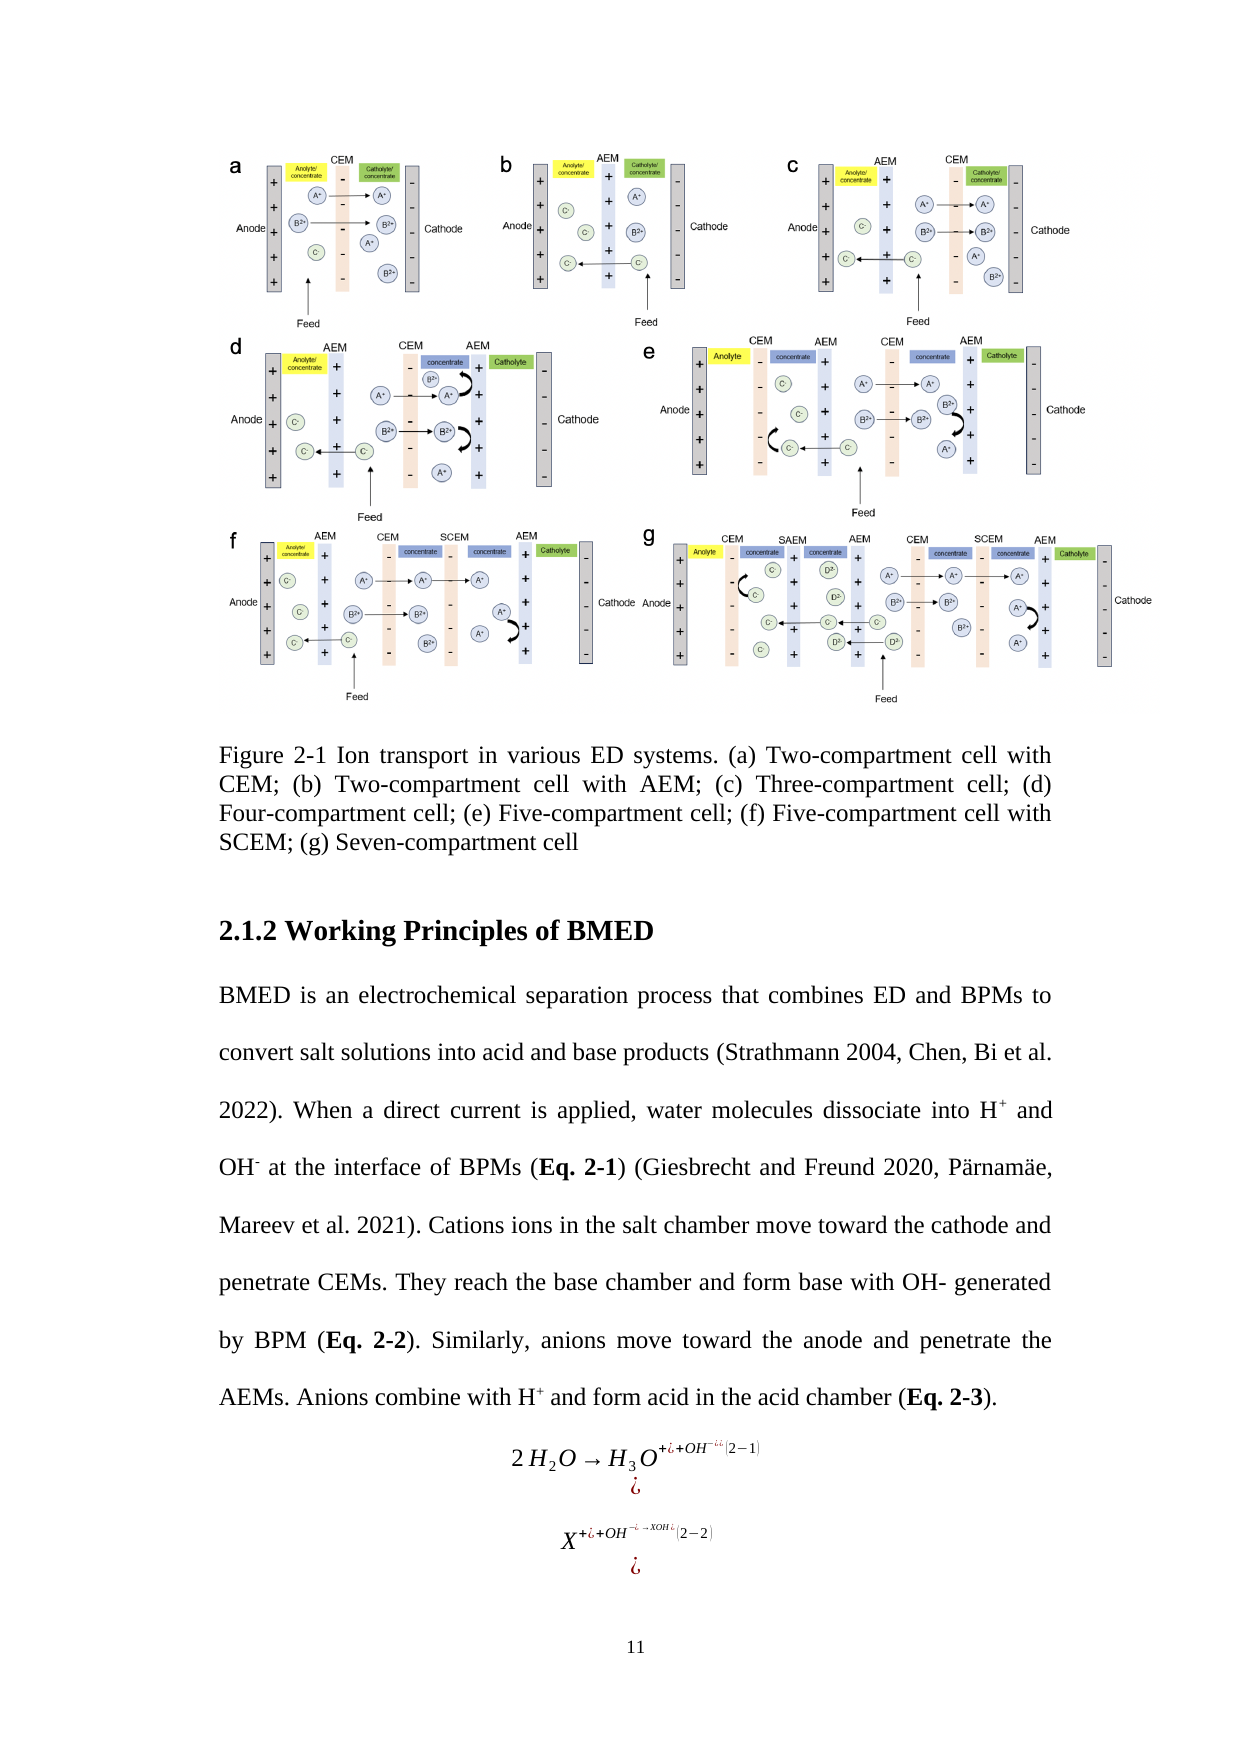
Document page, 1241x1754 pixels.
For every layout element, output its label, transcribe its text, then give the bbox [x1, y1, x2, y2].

text BMED is an electrochemical separation process that combines ED and BPMs to convert salt solutions into acid and base products (Strathmann 2004, Chen, Bi et al. 2022). When a direct current is applied, water molecules dissociate into H+ and OH- at the interface of BPMs (Eq. 2-1) (Giesbrecht and Freund 2020, Pärnamäe, Mareev et al. 2021). Cations ions in the salt chamber move toward the cathode and penetrate CEMs. They reach the base chamber and form base with OH- generated by BPM (Eq. 2-2). Similarly, anions move toward the anode and penetrate the AEMs. Anions combine with H+ and form acid in the acid chamber (Eq. 2-3). [218, 980, 1053, 1411]
text 2.1.2 Working Principles of BMED [218, 913, 1053, 946]
text Figure 2-1 Ion transport in various ED systems. (a) Two-compartment cell with CEM; (b) Two-compartment cell with AEM; (c) Three-compartment cell; (d) Four-compartment cell; (e) Five-compartment cell; (f) Five-compartment cell with SCEM; (g) Seven-compartment cell [218, 740, 1053, 855]
picture [218, 150, 1160, 714]
